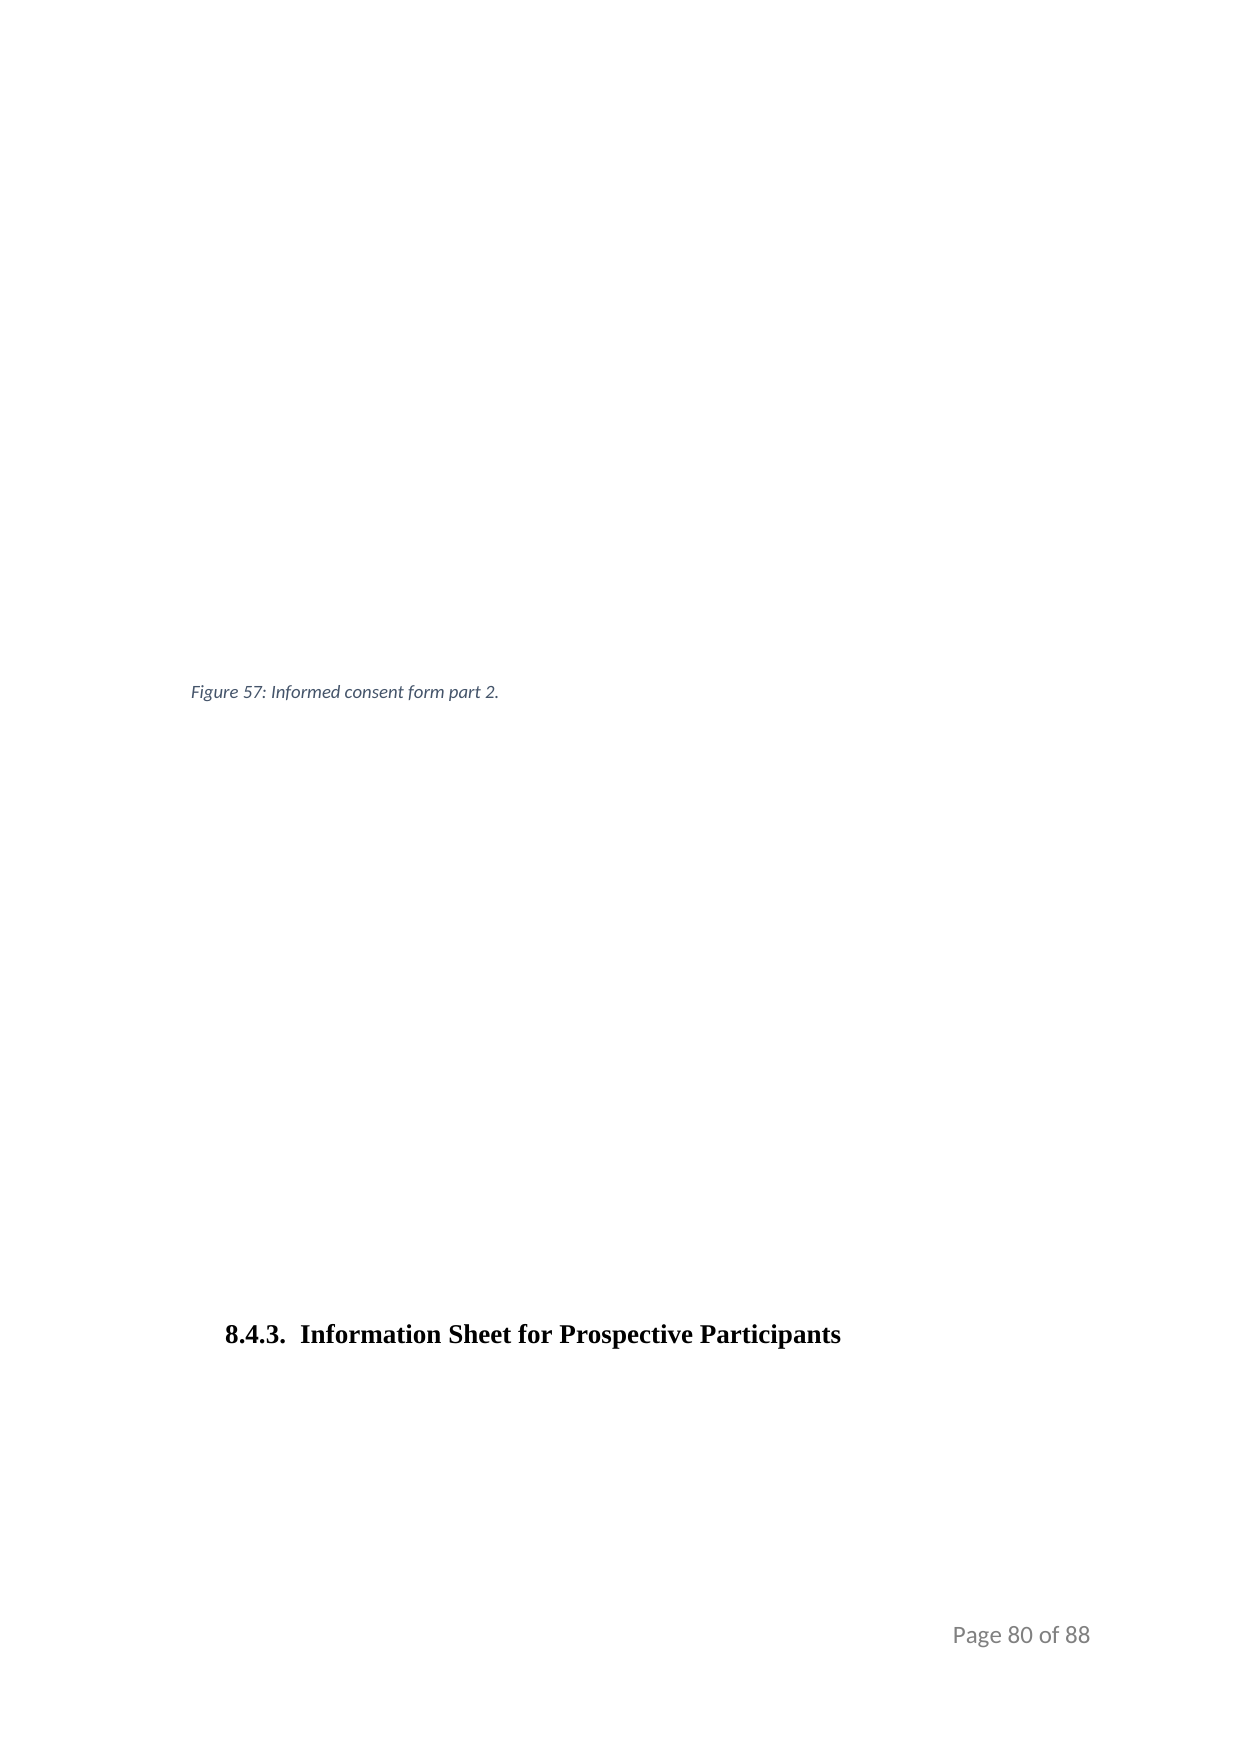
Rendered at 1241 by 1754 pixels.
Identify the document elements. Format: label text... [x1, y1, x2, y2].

subtitle Information Sheet for Prospective Participants [209, 1318, 1090, 1350]
